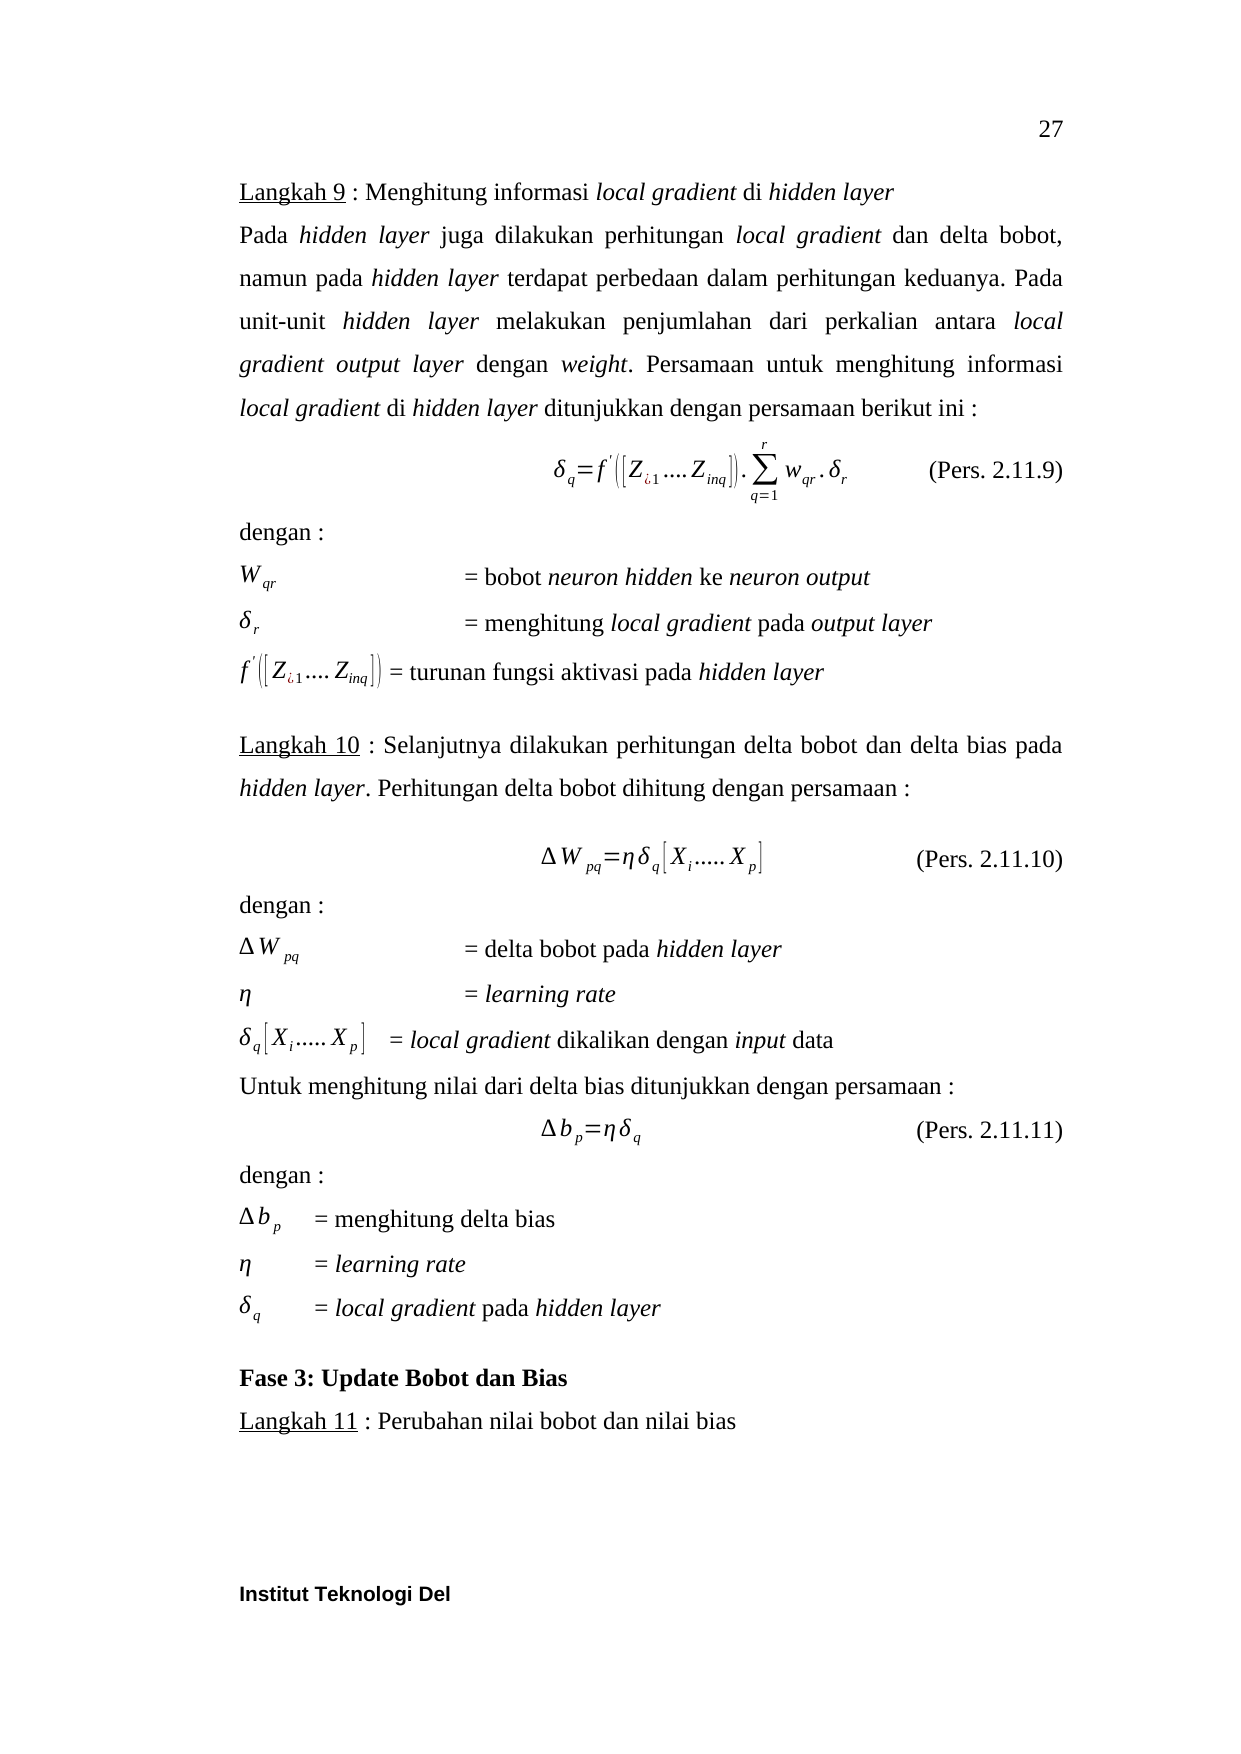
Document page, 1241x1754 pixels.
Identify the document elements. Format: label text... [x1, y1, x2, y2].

text dengan : [239, 517, 1063, 546]
text Pada hidden layer juga dilakukan perhitungan local gradient dan delta bobot, namun pada hidden layer terdapat perbedaan dalam perhitungan keduanya. Pada unit-unit hidden layer melakukan penjumlahan dari perkalian antara local gradient output layer dengan weight. Persamaan untuk menghitung informasi local gradient di hidden layer ditunjukkan dengan persamaan berikut ini : [239, 220, 1063, 421]
text = turunan fungsi aktivasi pada hidden layer [239, 652, 1063, 691]
text = menghitung local gradient pada output layer [239, 606, 1063, 638]
text Fase 3: Update Bobot dan Bias [239, 1363, 1063, 1391]
text (Pers. 2.11.9) [239, 436, 1063, 503]
text = learning rate [239, 1249, 1063, 1277]
text (Pers. 2.11.10) [239, 841, 1063, 876]
text = bobot neuron hidden ke neuron output [239, 561, 1063, 592]
text dengan : [239, 1160, 1063, 1189]
text = menghitung delta bias [239, 1203, 1063, 1234]
text Langkah 11 : Perubahan nilai bobot dan nilai bias [239, 1406, 1063, 1434]
text Untuk menghitung nilai dari delta bias ditunjukkan dengan persamaan : [239, 1071, 1063, 1100]
text = local gradient dikalikan dengan input data [239, 1022, 1063, 1057]
text Langkah 9 : Menghitung informasi local gradient di hidden layer [239, 177, 1063, 206]
text (Pers. 2.11.11) [239, 1114, 1063, 1146]
text dengan : [239, 890, 1063, 919]
text = learning rate [239, 979, 1063, 1008]
text Langkah 10 : Selanjutnya dilakukan perhitungan delta bobot dan delta bias pada hidden layer. Perhitungan delta bobot dihitung dengan persamaan : [239, 730, 1063, 802]
text = delta bobot pada hidden layer [239, 933, 1063, 964]
text = local gradient pada hidden layer [239, 1292, 1063, 1323]
